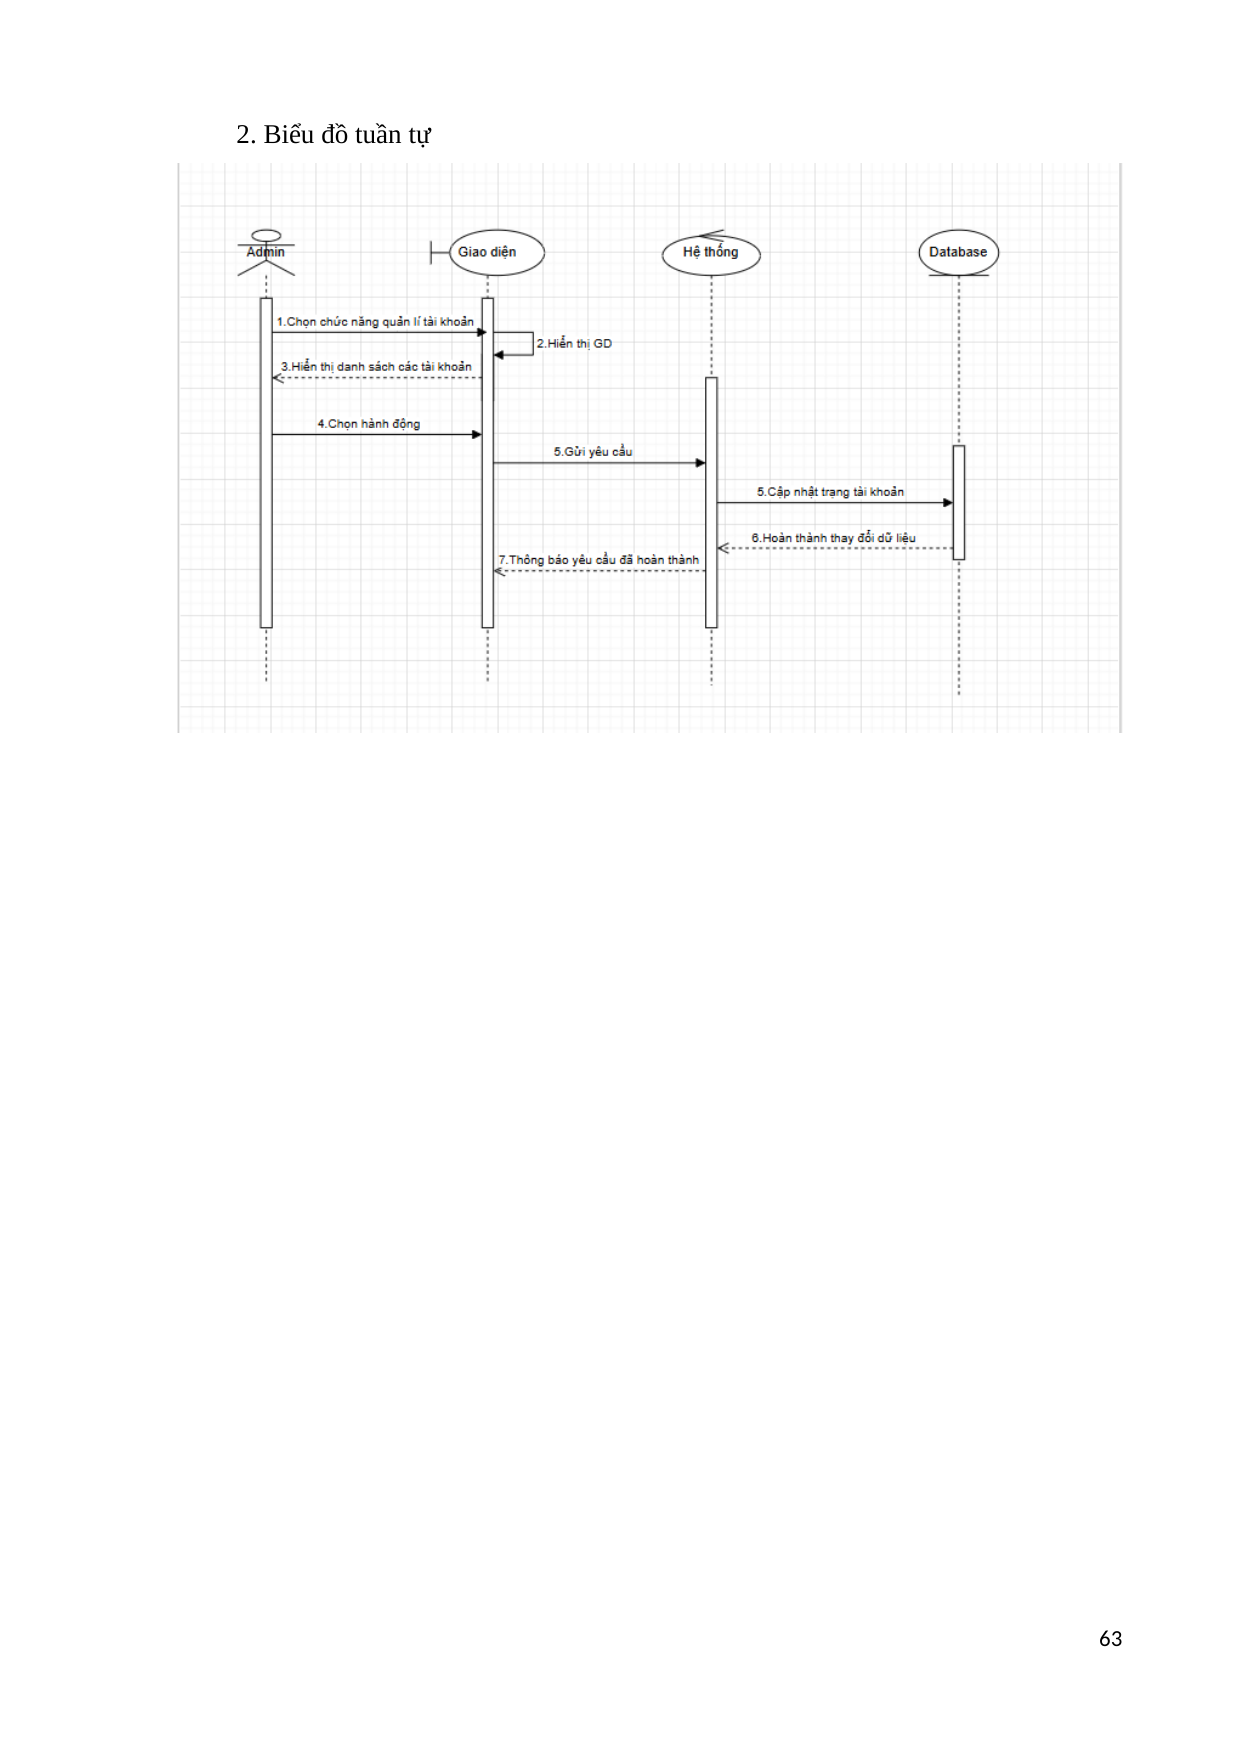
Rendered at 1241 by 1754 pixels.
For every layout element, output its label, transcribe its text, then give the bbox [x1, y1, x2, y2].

picture [177, 163, 1123, 733]
text 2. Biểu đồ tuần tự [177, 118, 1122, 163]
